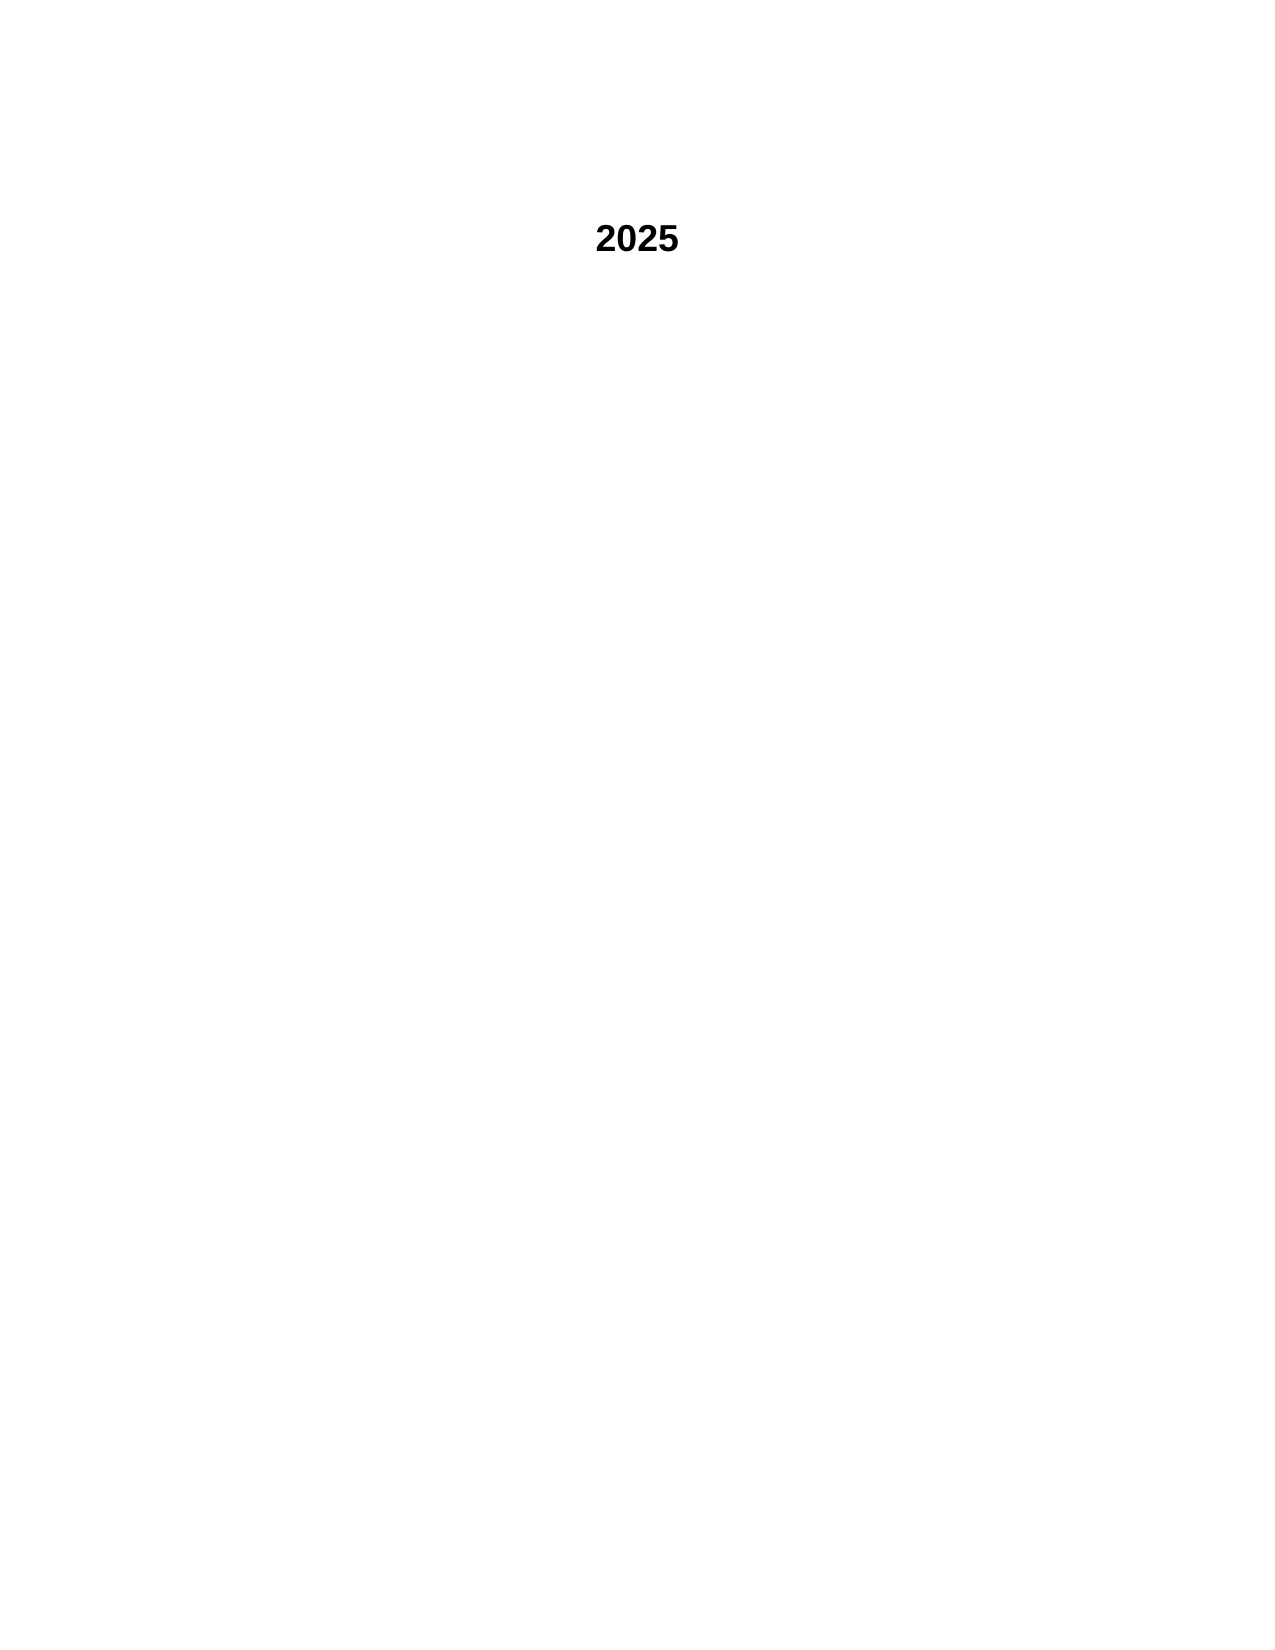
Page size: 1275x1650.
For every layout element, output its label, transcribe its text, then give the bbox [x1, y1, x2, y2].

text 2025 [187, 216, 1087, 259]
